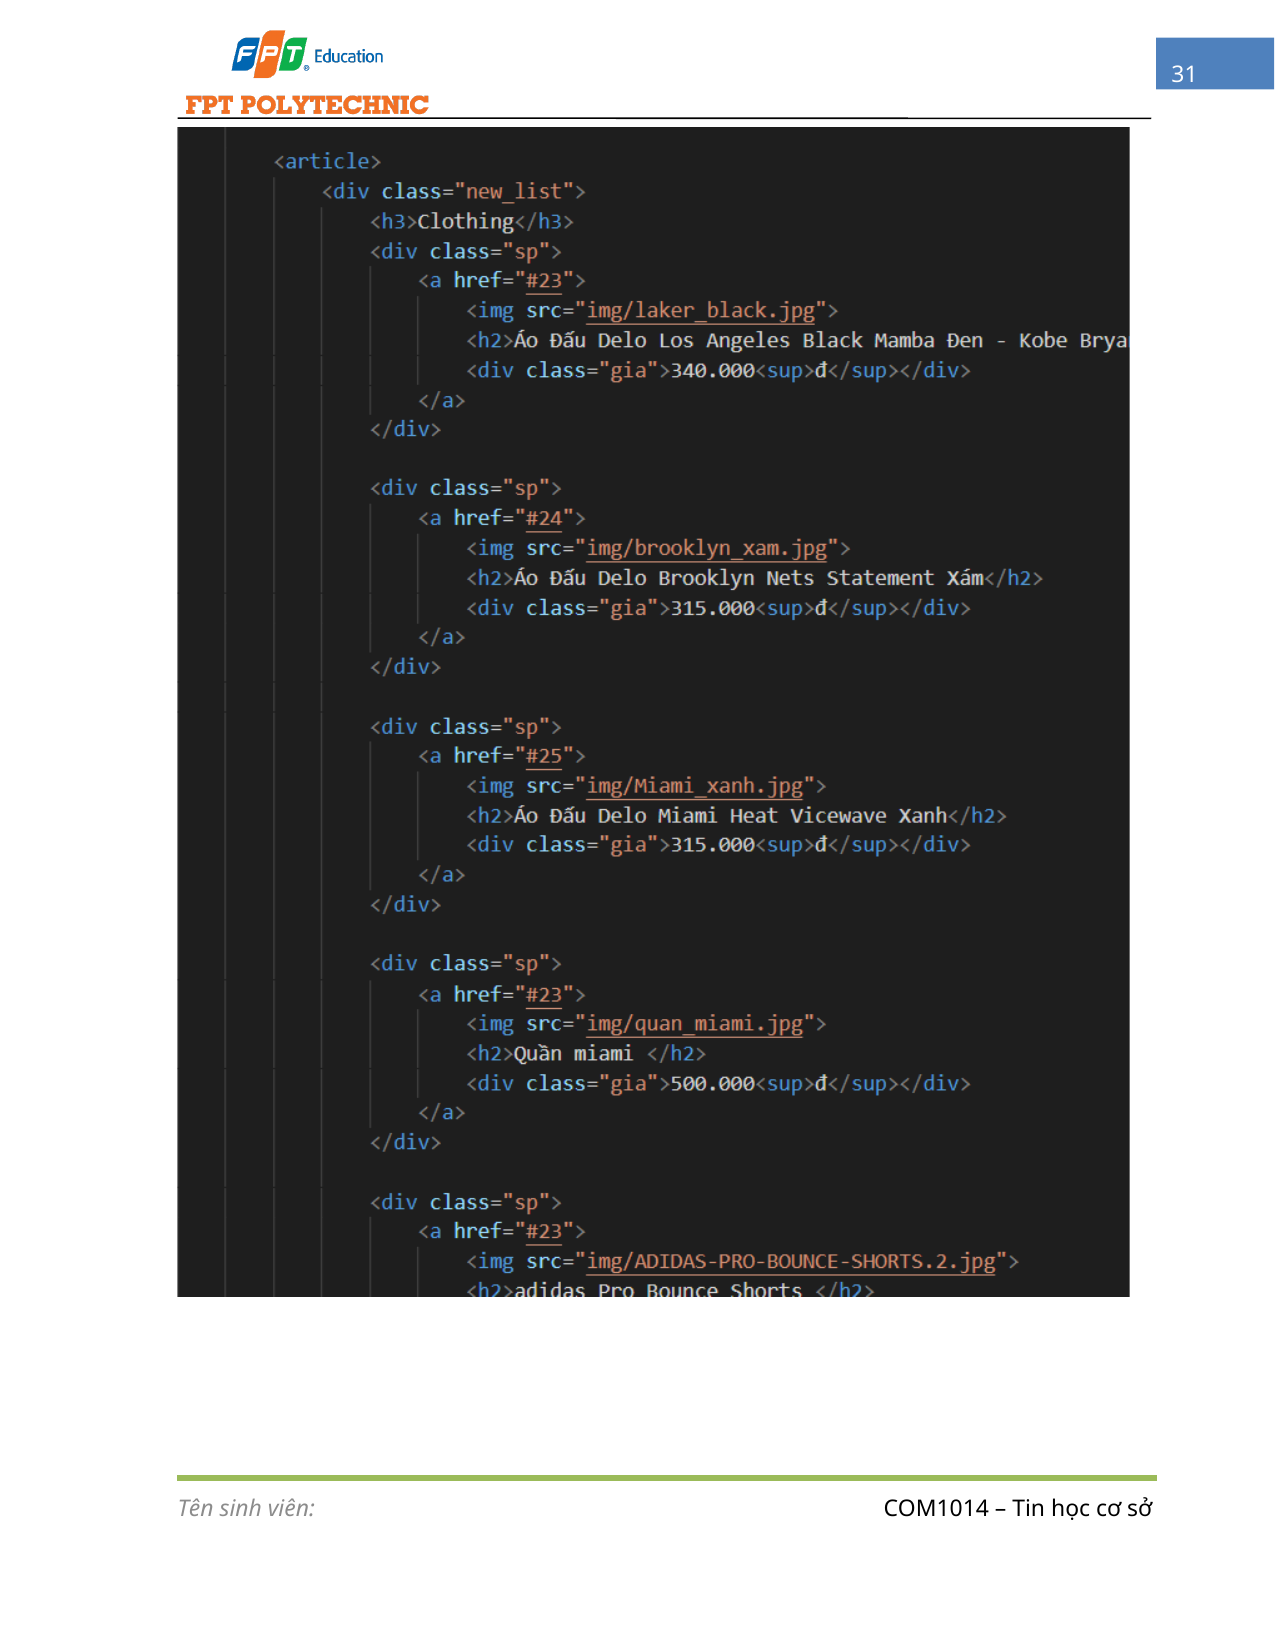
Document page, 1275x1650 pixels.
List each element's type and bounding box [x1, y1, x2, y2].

picture [177, 22, 437, 122]
picture [177, 127, 1130, 1297]
